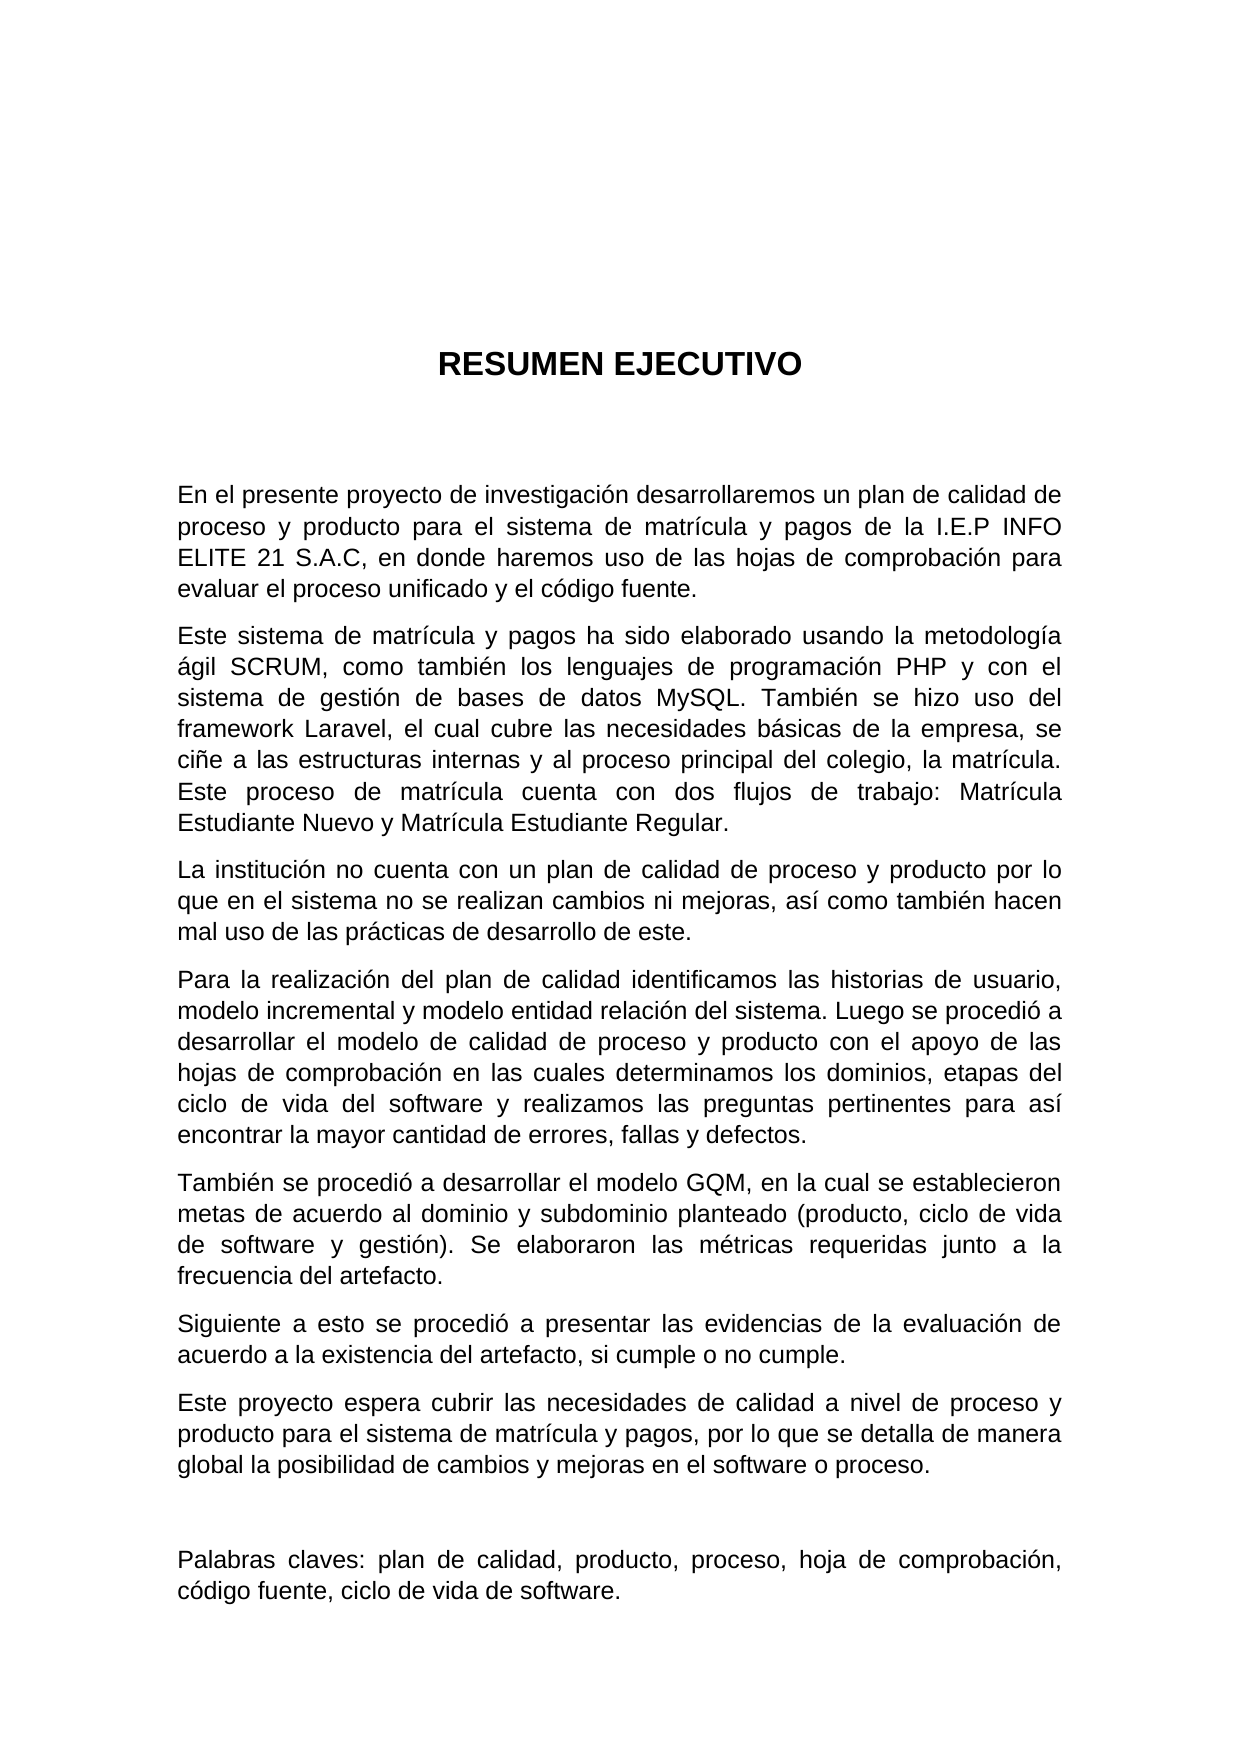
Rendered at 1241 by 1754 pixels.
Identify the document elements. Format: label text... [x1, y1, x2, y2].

text Siguiente a esto se procedió a presentar las evidencias de la evaluación de acuerdo a la existencia del artefacto, si cumple o no cumple. [177, 1309, 1063, 1369]
text Este proyecto espera cubrir las necesidades de calidad a nivel de proceso y producto para el sistema de matrícula y pagos, por lo que se detalla de manera global la posibilidad de cambios y mejoras en el software o proceso. [177, 1388, 1063, 1478]
text Palabras claves: plan de calidad, producto, proceso, hoja de comprobación, código fuente, ciclo de vida de software. [177, 1545, 1063, 1605]
text Para la realización del plan de calidad identificamos las historias de usuario, modelo incremental y modelo entidad relación del sistema. Luego se procedió a desarrollar el modelo de calidad de proceso y producto con el apoyo de las hojas de comprobación en las cuales determinamos los dominios, etapas del ciclo de vida del software y realizamos las preguntas pertinentes para así encontrar la mayor cantidad de errores, fallas y defectos. [177, 965, 1063, 1149]
text También se procedió a desarrollar el modelo GQM, en la cual se establecieron metas de acuerdo al dominio y subdominio planteado (producto, ciclo de vida de software y gestión). Se elaboraron las métricas requeridas junto a la frecuencia del artefacto. [177, 1168, 1063, 1290]
text En el presente proyecto de investigación desarrollaremos un plan de calidad de proceso y producto para el sistema de matrícula y pagos de la I.E.P INFO ELITE 21 S.A.C, en donde haremos uso de las hojas de comprobación para evaluar el proceso unificado y el código fuente. [177, 481, 1063, 602]
text La institución no cuenta con un plan de calidad de proceso y producto por lo que en el sistema no se realizan cambios ni mejoras, así como también hacen mal uso de las prácticas de desarrollo de este. [177, 855, 1063, 946]
text Este sistema de matrícula y pagos ha sido elaborado usando la metodología ágil SCRUM, como también los lenguajes de programación PHP y con el sistema de gestión de bases de datos MySQL. También se hizo uso del framework Laravel, el cual cubre las necesidades básicas de la empresa, se ciñe a las estructuras internas y al proceso principal del colegio, la matrícula. Este proceso de matrícula cuenta con dos flujos de trabajo: Matrícula Estudiante Nuevo y Matrícula Estudiante Regular. [177, 621, 1063, 836]
text RESUMEN EJECUTIVO [177, 344, 1063, 383]
